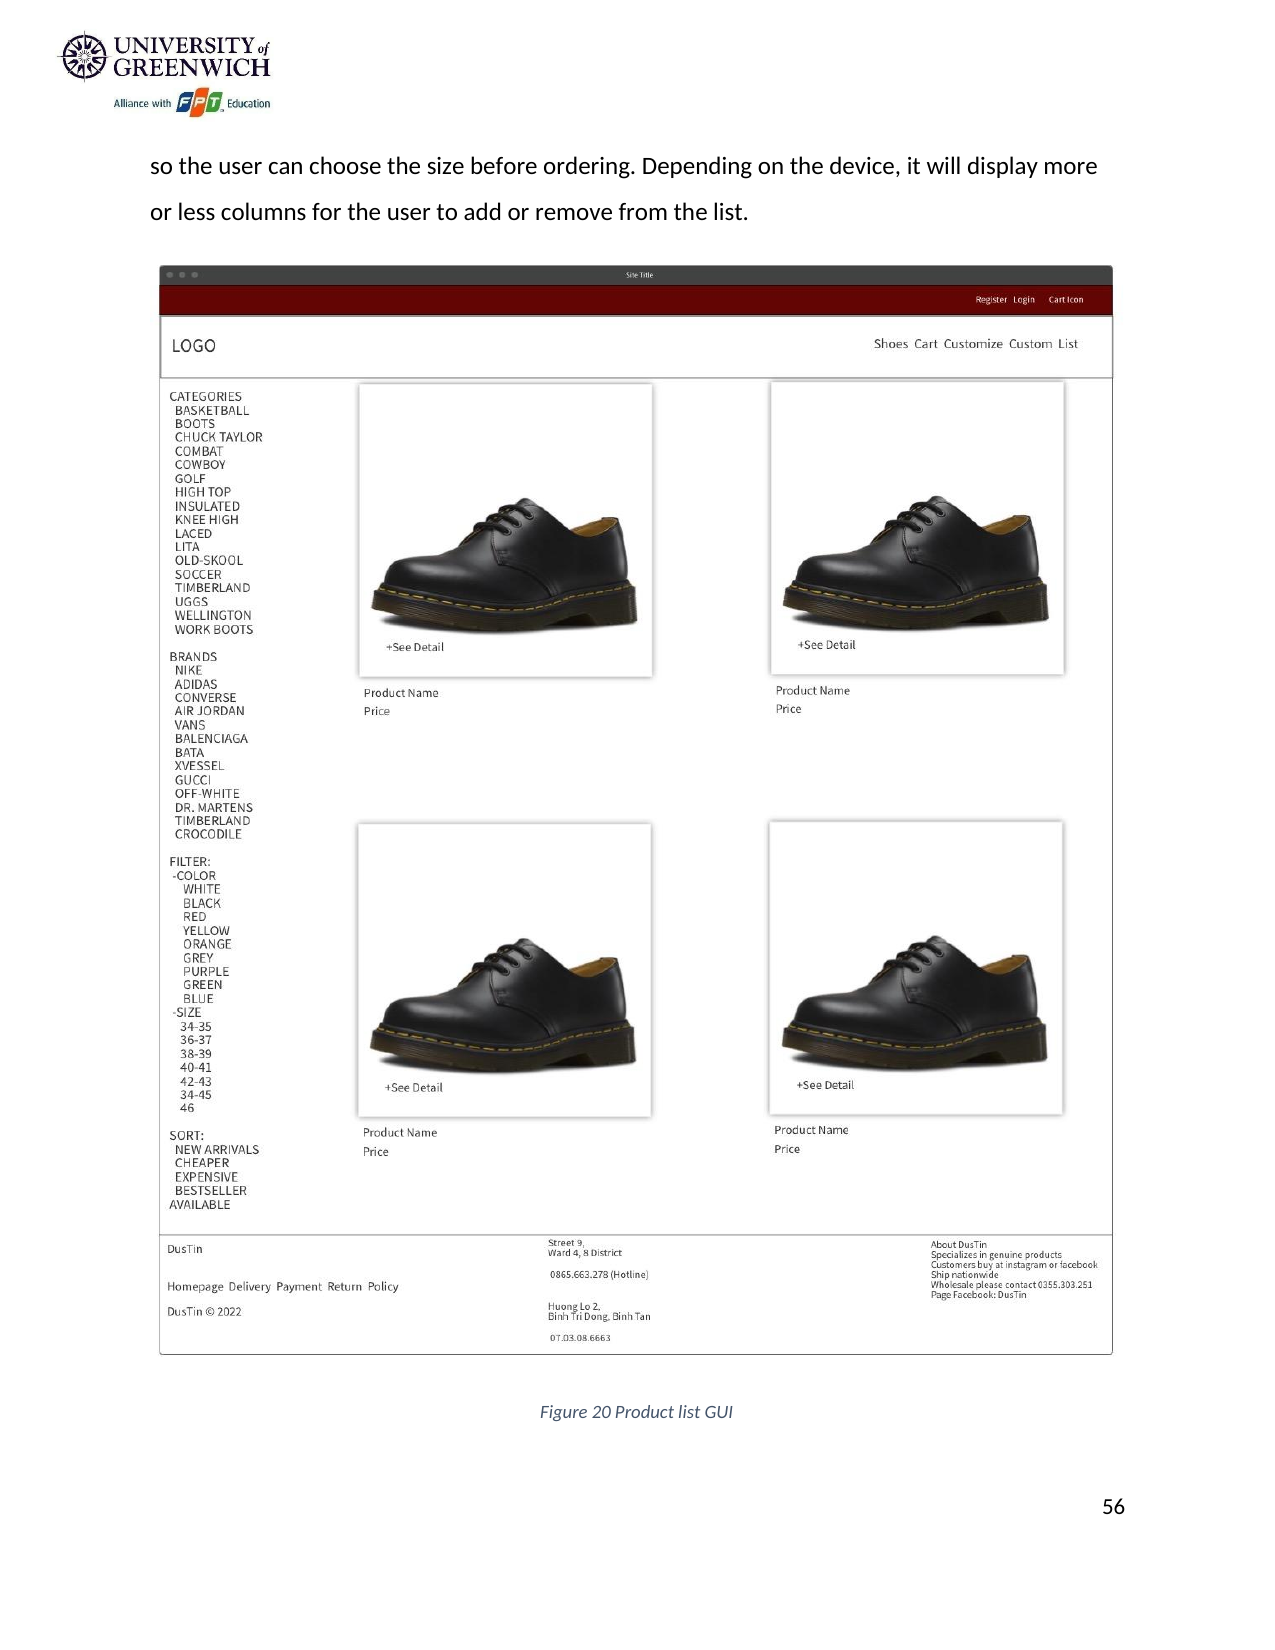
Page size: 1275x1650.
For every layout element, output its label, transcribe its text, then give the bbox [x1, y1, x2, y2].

picture [38, 12, 296, 142]
text Figure 20 Product list GUI [150, 1400, 1125, 1423]
picture [150, 258, 1125, 1370]
